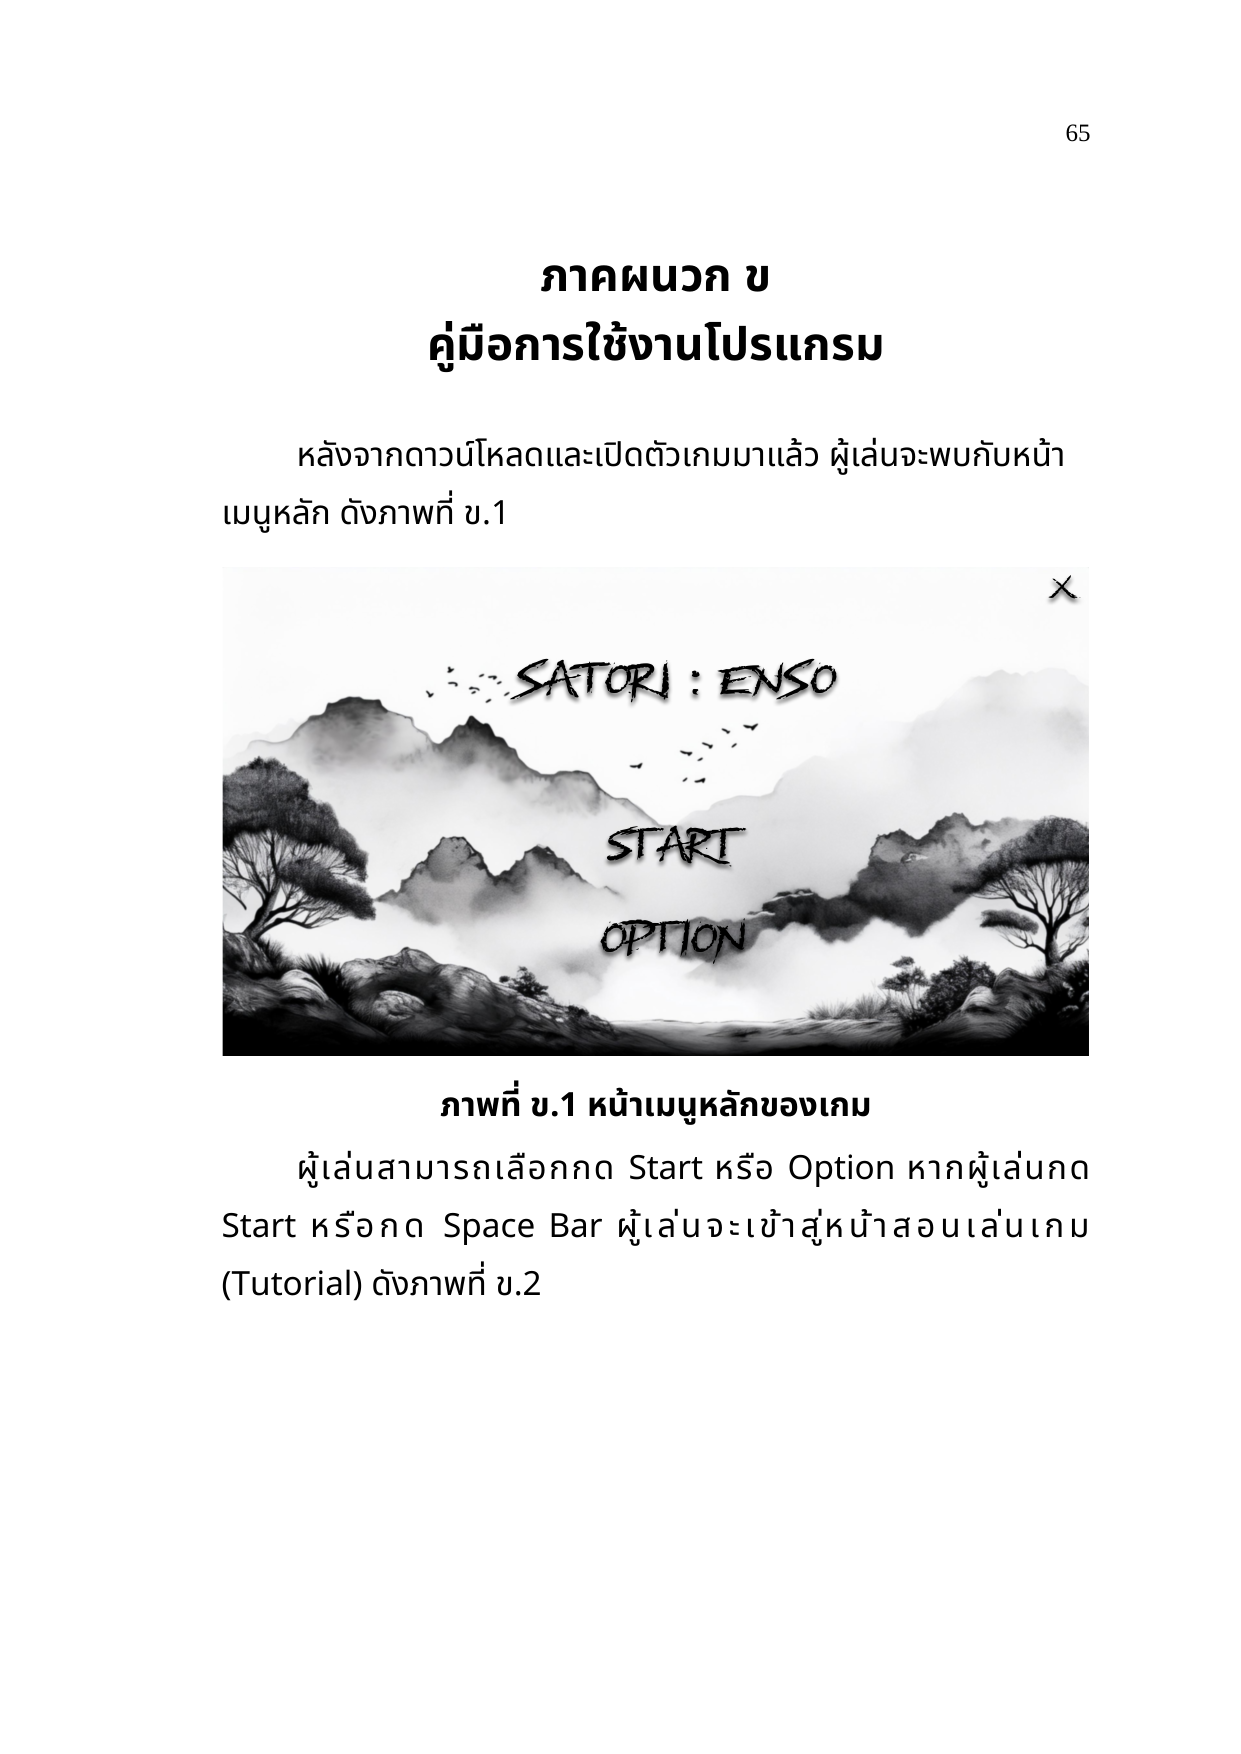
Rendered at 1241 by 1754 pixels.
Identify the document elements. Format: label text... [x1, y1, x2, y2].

text ผู้เล่นสามารถเลือกกด Start หรือ Option หากผู้เล่นกด Start หรือกด Space Bar ผู้เล่นจะเข้าสู่หน้าสอนเล่นเกม (Tutorial) ดังภาพที่ ข.2 [221, 1143, 1090, 1310]
text ภาคผนวก ข คู่มือการใช้งานโปรแกรม [221, 242, 1090, 381]
text ภาพที่ ข.1 หน้าเมนูหลักของเกม [221, 1080, 1090, 1131]
text หลังจากดาวน์โหลดและเปิดตัวเกมมาแล้ว ผู้เล่นจะพบกับหน้าเมนูหลัก ดังภาพที่ ข.1 [221, 431, 1090, 539]
picture [222, 567, 1089, 1056]
